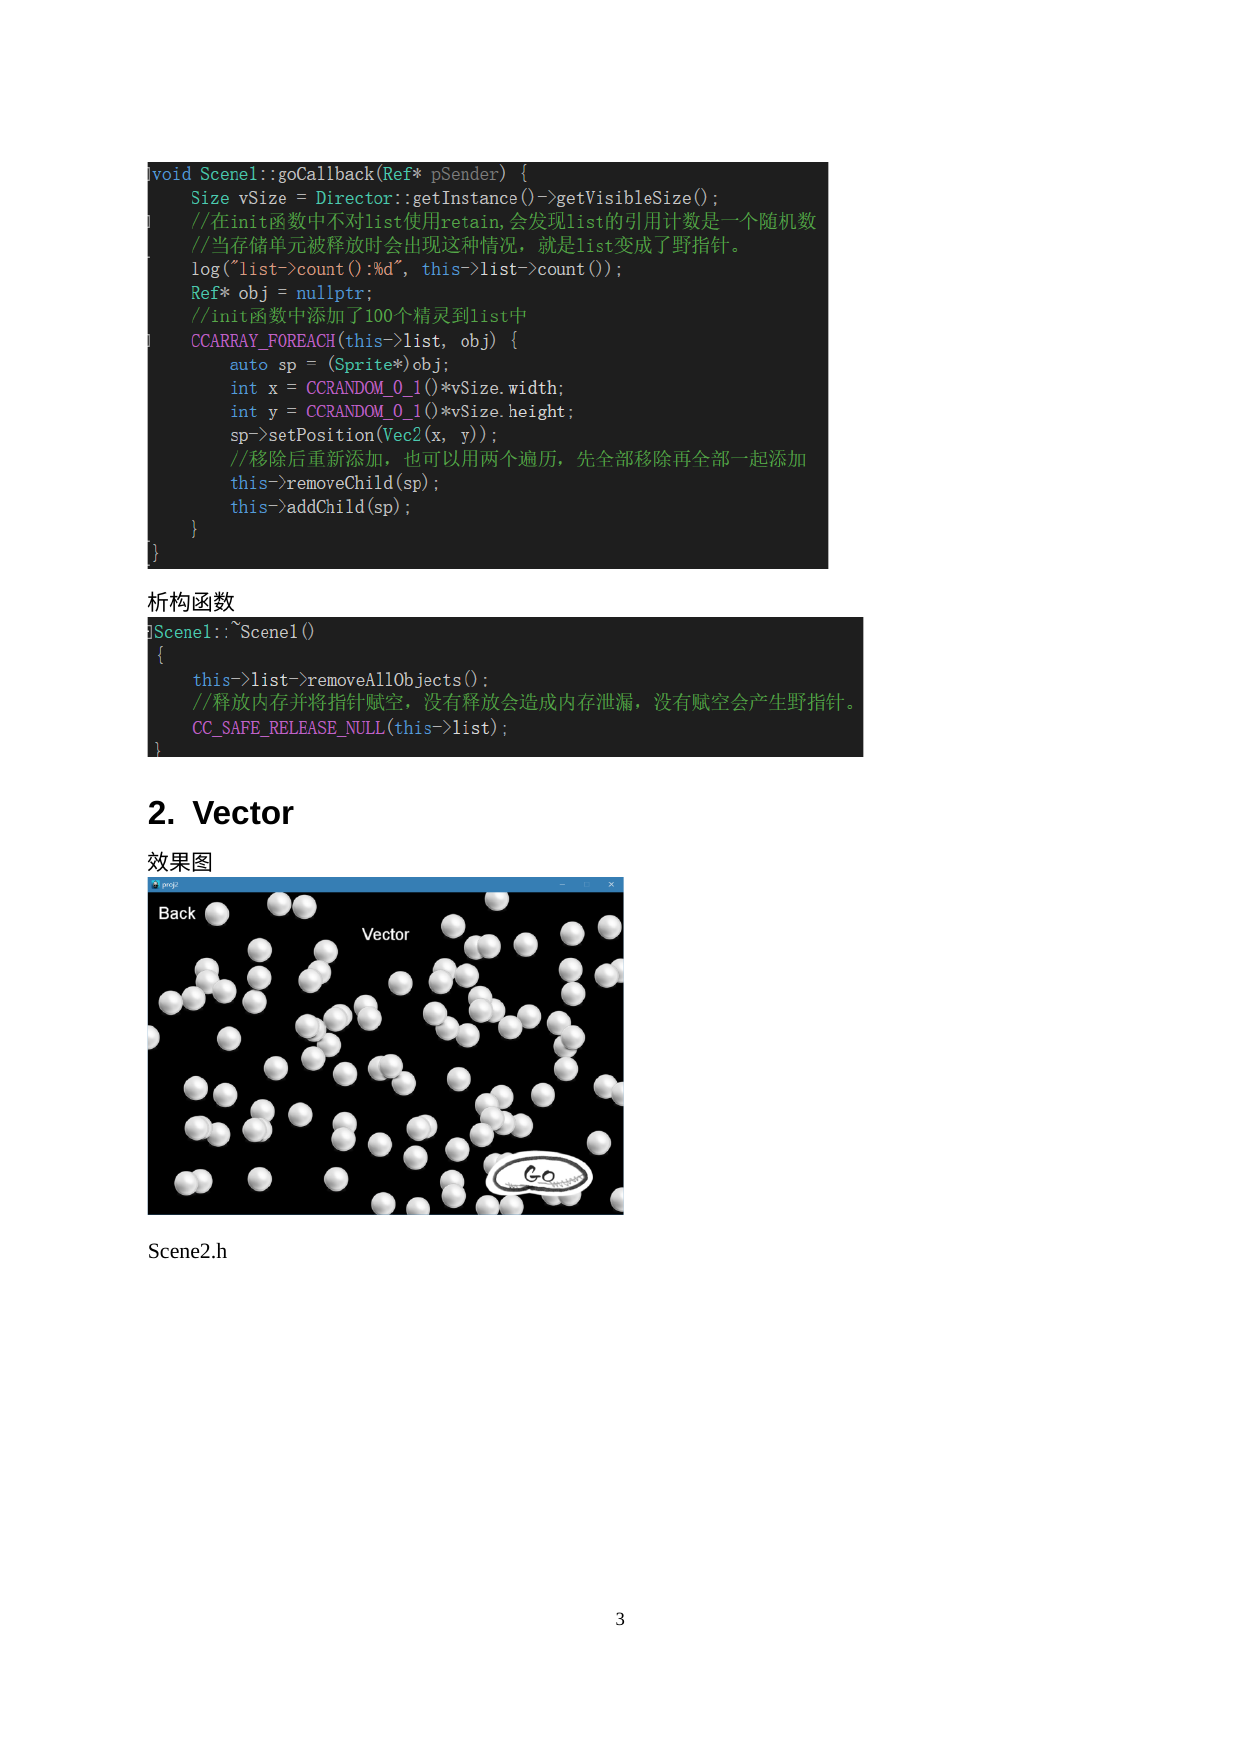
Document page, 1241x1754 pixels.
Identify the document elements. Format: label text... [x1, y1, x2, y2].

picture [147, 162, 829, 569]
picture [147, 877, 624, 1215]
text 析构函数 [148, 584, 1092, 617]
subtitle Vector [148, 779, 1092, 844]
picture [147, 617, 864, 757]
text Scene2.h [148, 1234, 1092, 1267]
text 效果图 [148, 844, 1092, 877]
